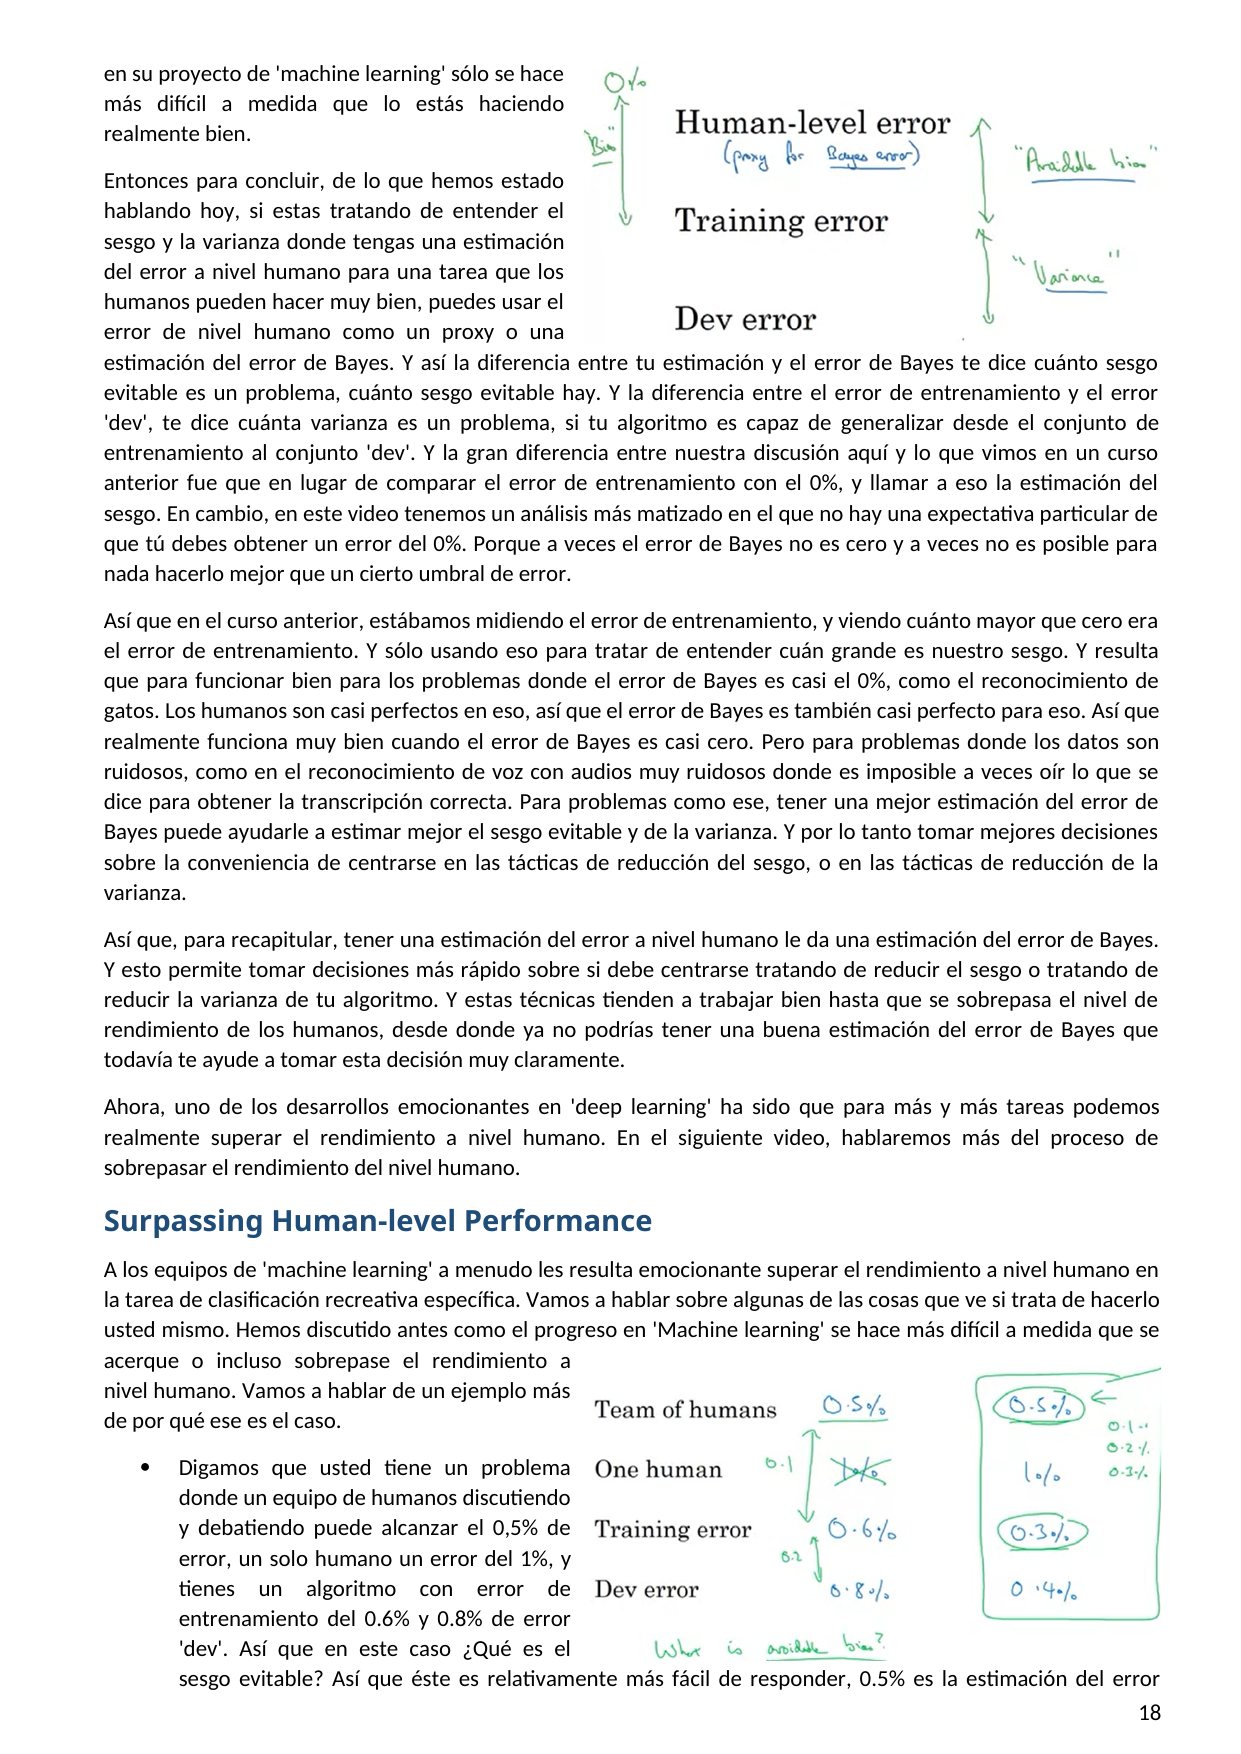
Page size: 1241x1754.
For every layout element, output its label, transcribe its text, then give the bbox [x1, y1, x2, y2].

text Ahora, uno de los desarrollos emocionantes en 'deep learning' ha sido que para más y más tareas podemos realmente superar el rendimiento a nivel humano. En el siguiente video, hablaremos más del proceso de sobrepasar el rendimiento del nivel humano. [103, 1092, 1161, 1181]
text Así que en el curso anterior, estábamos midiendo el error de entrenamiento, y viendo cuánto mayor que cero era el error de entrenamiento. Y sólo usando eso para tratar de entender cuán grande es nuestro sesgo. Y resulta que para funcionar bien para los problemas donde el error de Bayes es casi el 0%, como el reconocimiento de gatos. Los humanos son casi perfectos en eso, así que el error de Bayes es también casi perfecto para eso. Así que realmente funciona muy bien cuando el error de Bayes es casi cero. Pero para problemas donde los datos son ruidosos, como en el reconocimiento de voz con audios muy ruidosos donde es imposible a veces oír lo que se dice para obtener la transcripción correcta. Para problemas como ese, tener una mejor estimación del error de Bayes puede ayudarle a estimar mejor el sesgo evitable y de la varianza. Y por lo tanto tomar mejores decisiones sobre la conveniencia de centrarse en las tácticas de reducción del sesgo, o en las tácticas de reducción de la varianza. [103, 606, 1161, 906]
text A los equipos de 'machine learning' a menudo les resulta emocionante superar el rendimiento a nivel humano en la tarea de clasificación recreativa específica. Vamos a hablar sobre algunas de las cosas que ve si trata de hacerlo usted mismo. Hemos discutido antes como el progreso en 'Machine learning' se hace más difícil a medida que se acerque o incluso sobrepase el rendimiento a nivel humano. Vamos a hablar de un ejemplo más de por qué ese es el caso. [103, 1255, 1161, 1434]
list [141, 1453, 1161, 1692]
picture [590, 1365, 1162, 1661]
picture [583, 59, 1162, 344]
text Entonces para concluir, de lo que hemos estado hablando hoy, si estas tratando de entender el sesgo y la varianza donde tengas una estimación del error a nivel humano para una tarea que los humanos pueden hacer muy bien, puedes usar el error de nivel humano como un proxy o una estimación del error de Bayes. Y así la diferencia entre tu estimación y el error de Bayes te dice cuánto sesgo evitable es un problema, cuánto sesgo evitable hay. Y la diferencia entre el error de entrenamiento y el error 'dev', te dice cuánta varianza es un problema, si tu algoritmo es capaz de generalizar desde el conjunto de entrenamiento al conjunto 'dev'. Y la gran diferencia entre nuestra discusión aquí y lo que vimos en un curso anterior fue que en lugar de comparar el error de entrenamiento con el 0%, y llamar a eso la estimación del sesgo. En cambio, en este video tenemos un análisis más matizado en el que no hay una expectativa particular de que tú debes obtener un error del 0%. Porque a veces el error de Bayes no es cero y a veces no es posible para nada hacerlo mejor que un cierto umbral de error. [103, 166, 1161, 587]
text Así que, para recapitular, tener una estimación del error a nivel humano le da una estimación del error de Bayes. Y esto permite tomar decisiones más rápido sobre si debe centrarse tratando de reducir el sesgo o tratando de reducir la varianza de tu algoritmo. Y estas técnicas tienden a trabajar bien hasta que se sobrepasa el nivel de rendimiento de los humanos, desde donde ya no podrías tener una buena estimación del error de Bayes que todavía te ayude a tomar esta decisión muy claramente. [103, 925, 1161, 1074]
subtitle Surpassing Human-level Performance [103, 1200, 1161, 1239]
